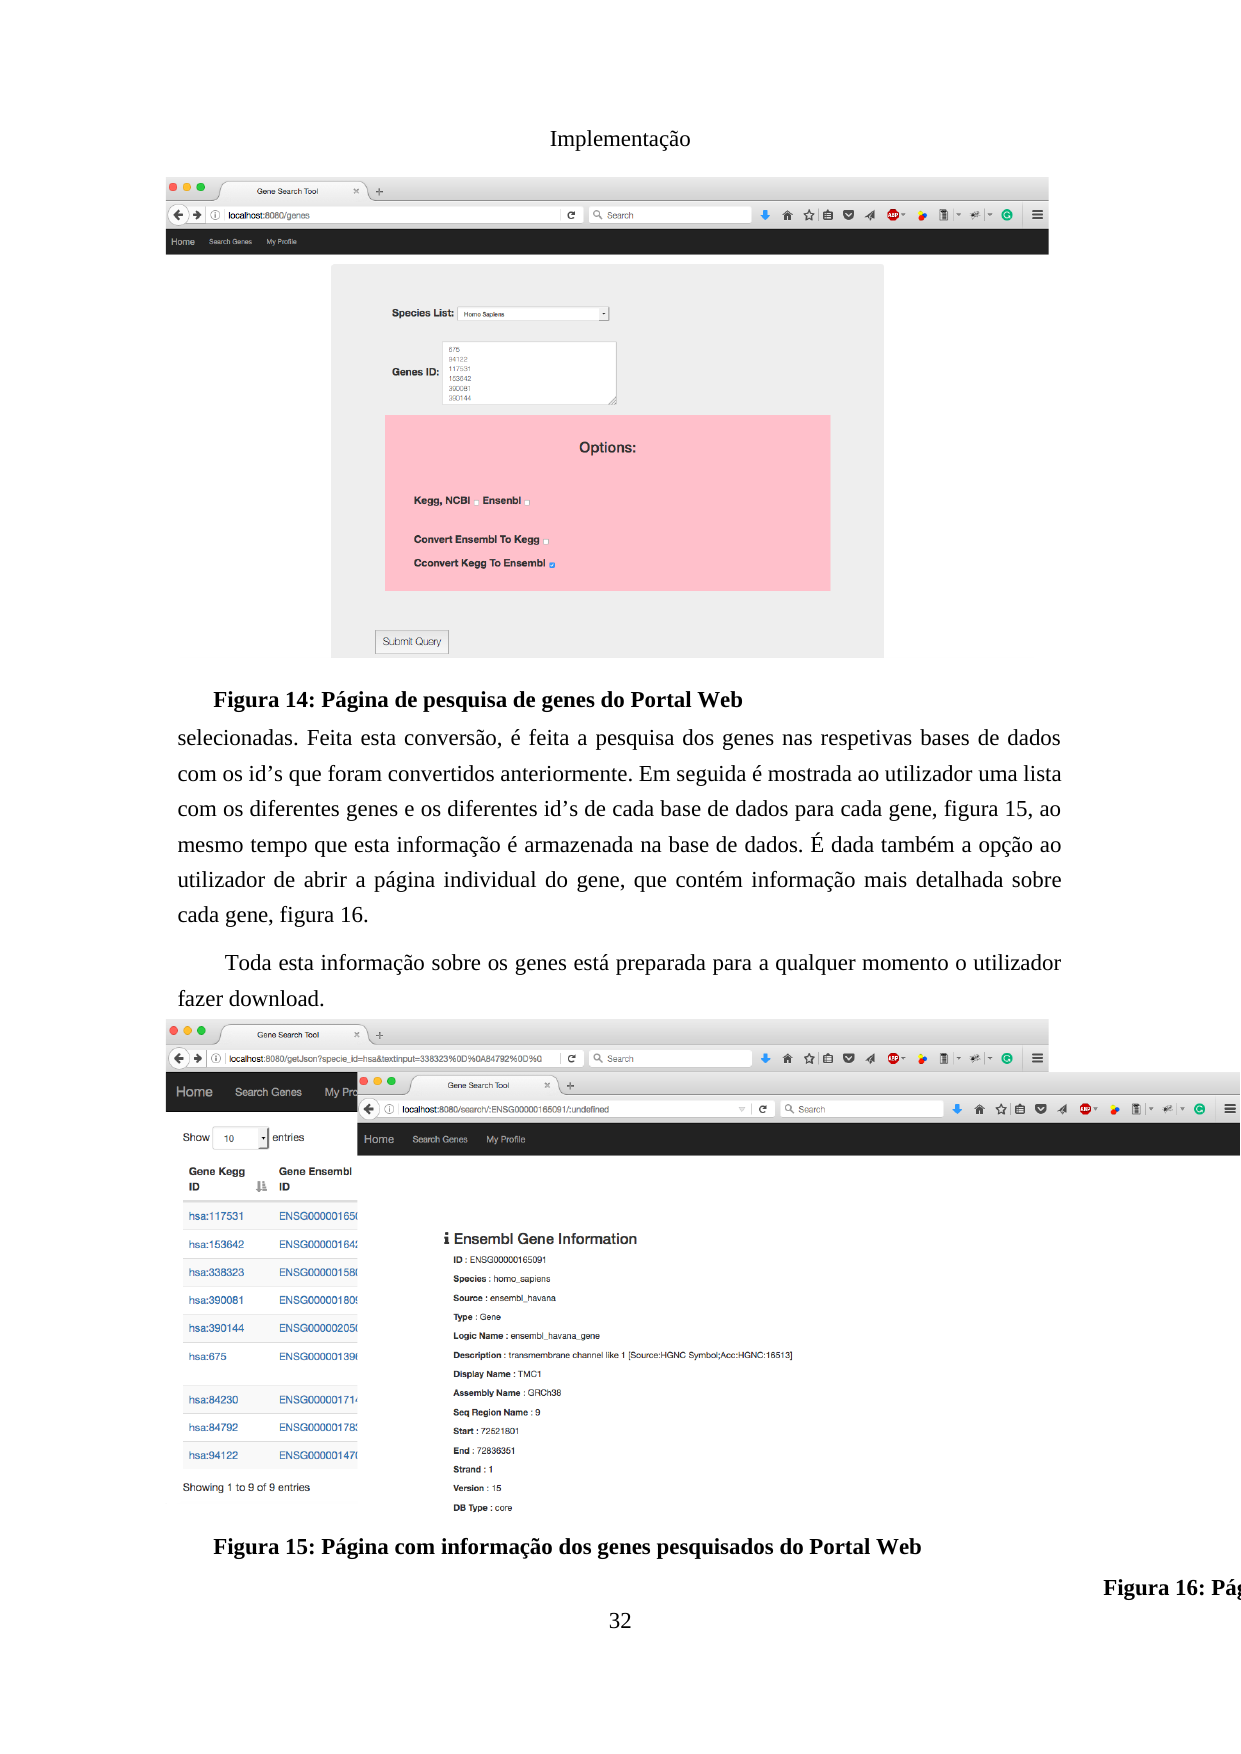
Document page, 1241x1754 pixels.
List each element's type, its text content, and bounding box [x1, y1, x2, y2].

text Toda esta informação sobre os genes está preparada para a qualquer momento o utilizador fazer download. [177, 942, 1063, 1013]
picture [165, 177, 1049, 658]
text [177, 177, 1063, 930]
picture [165, 1019, 1240, 1546]
